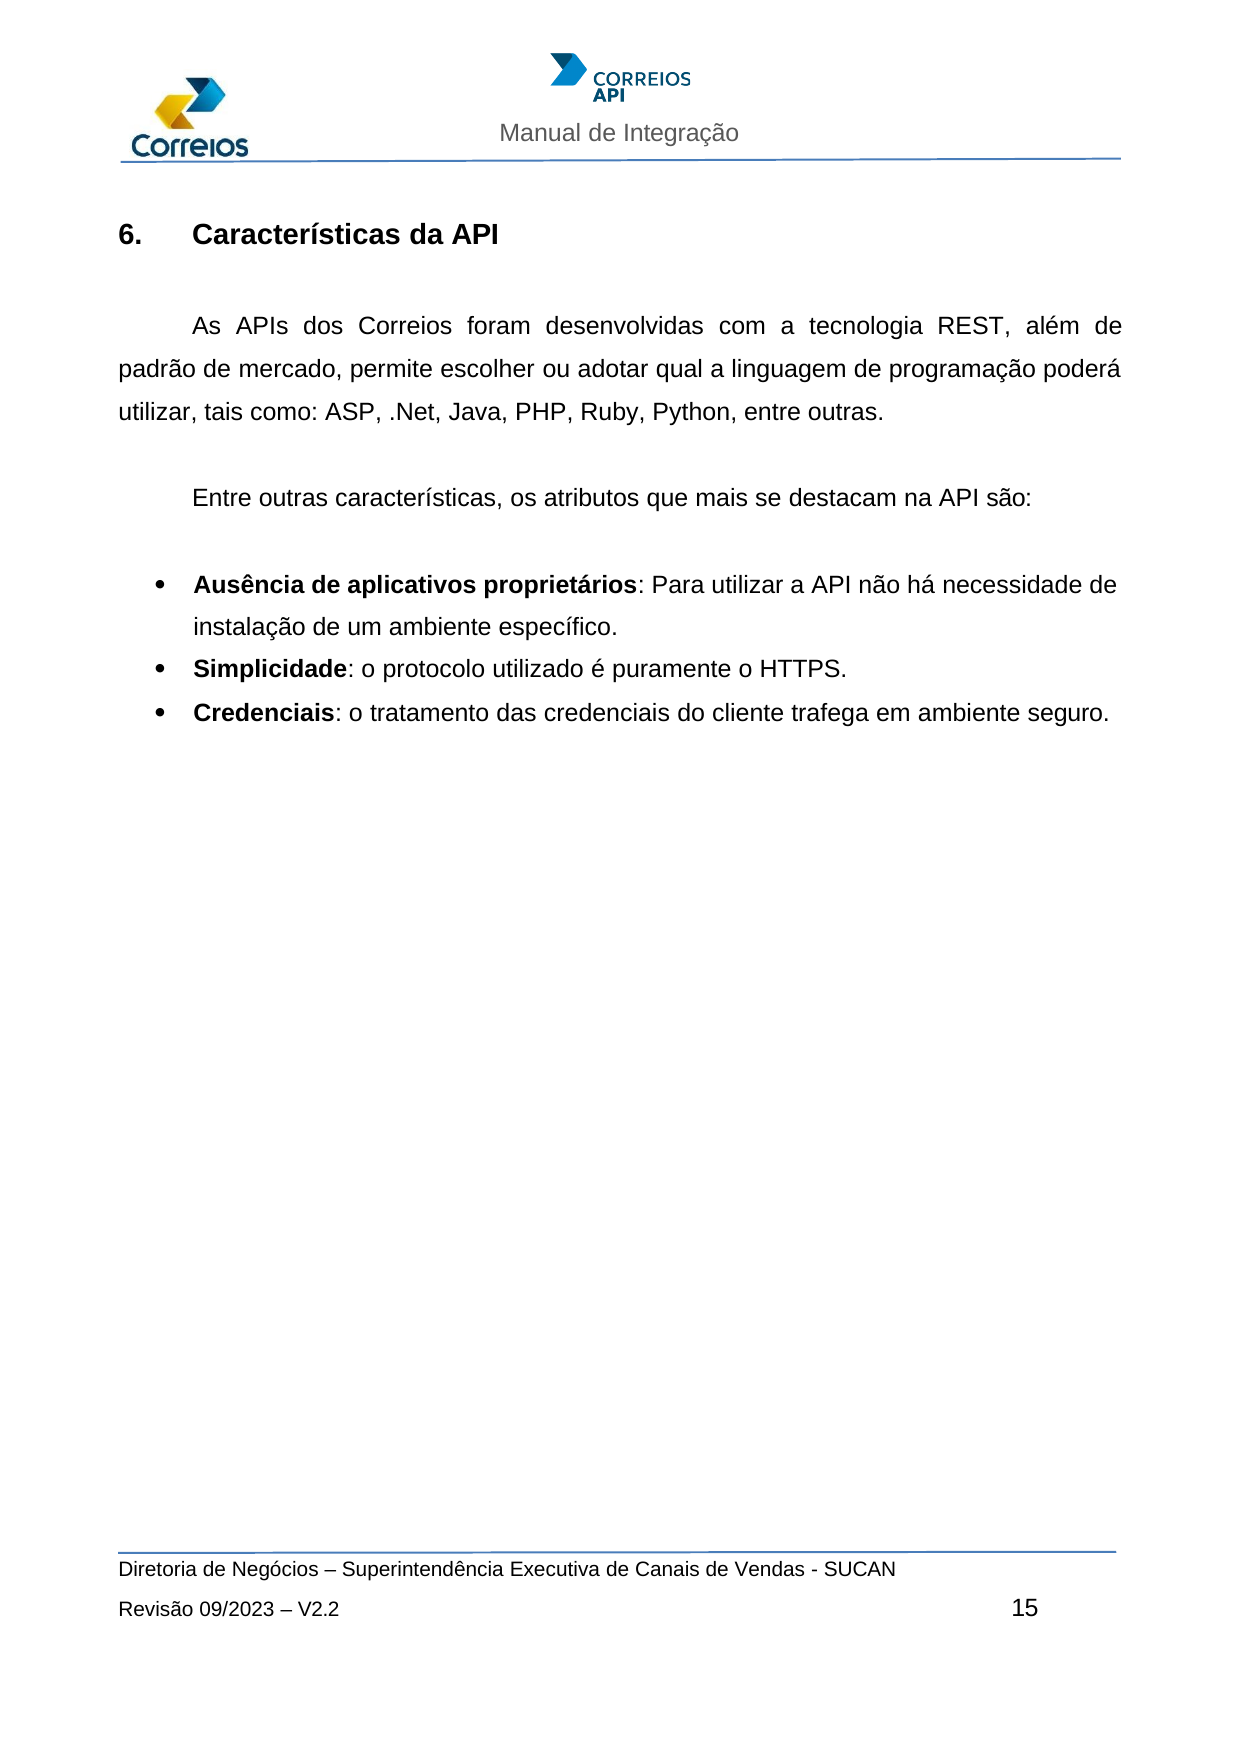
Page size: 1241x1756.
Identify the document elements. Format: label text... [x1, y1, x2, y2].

list Simplicidade: o protocolo utilizado é puramente o HTTPS. [156, 654, 1144, 683]
picture [550, 53, 691, 102]
picture [128, 69, 250, 158]
list Ausência de aplicativos proprietários: Para utilizar a API não há necessidade de instalação de um ambiente específico. [156, 570, 1122, 640]
text Entre outras características, os atributos que mais se destacam na API são: [192, 483, 1144, 512]
subtitle Características da API [118, 217, 1144, 251]
text As APIs dos Correios foram desenvolvidas com a tecnologia REST, além de padrão de mercado, permite escolher ou adotar qual a linguagem de programação poderá utilizar, tais como: ASP, .Net, Java, PHP, Ruby, Python, entre outras. [118, 311, 1122, 426]
list Credenciais: o tratamento das credenciais do cliente trafega em ambiente seguro. [156, 697, 1144, 726]
